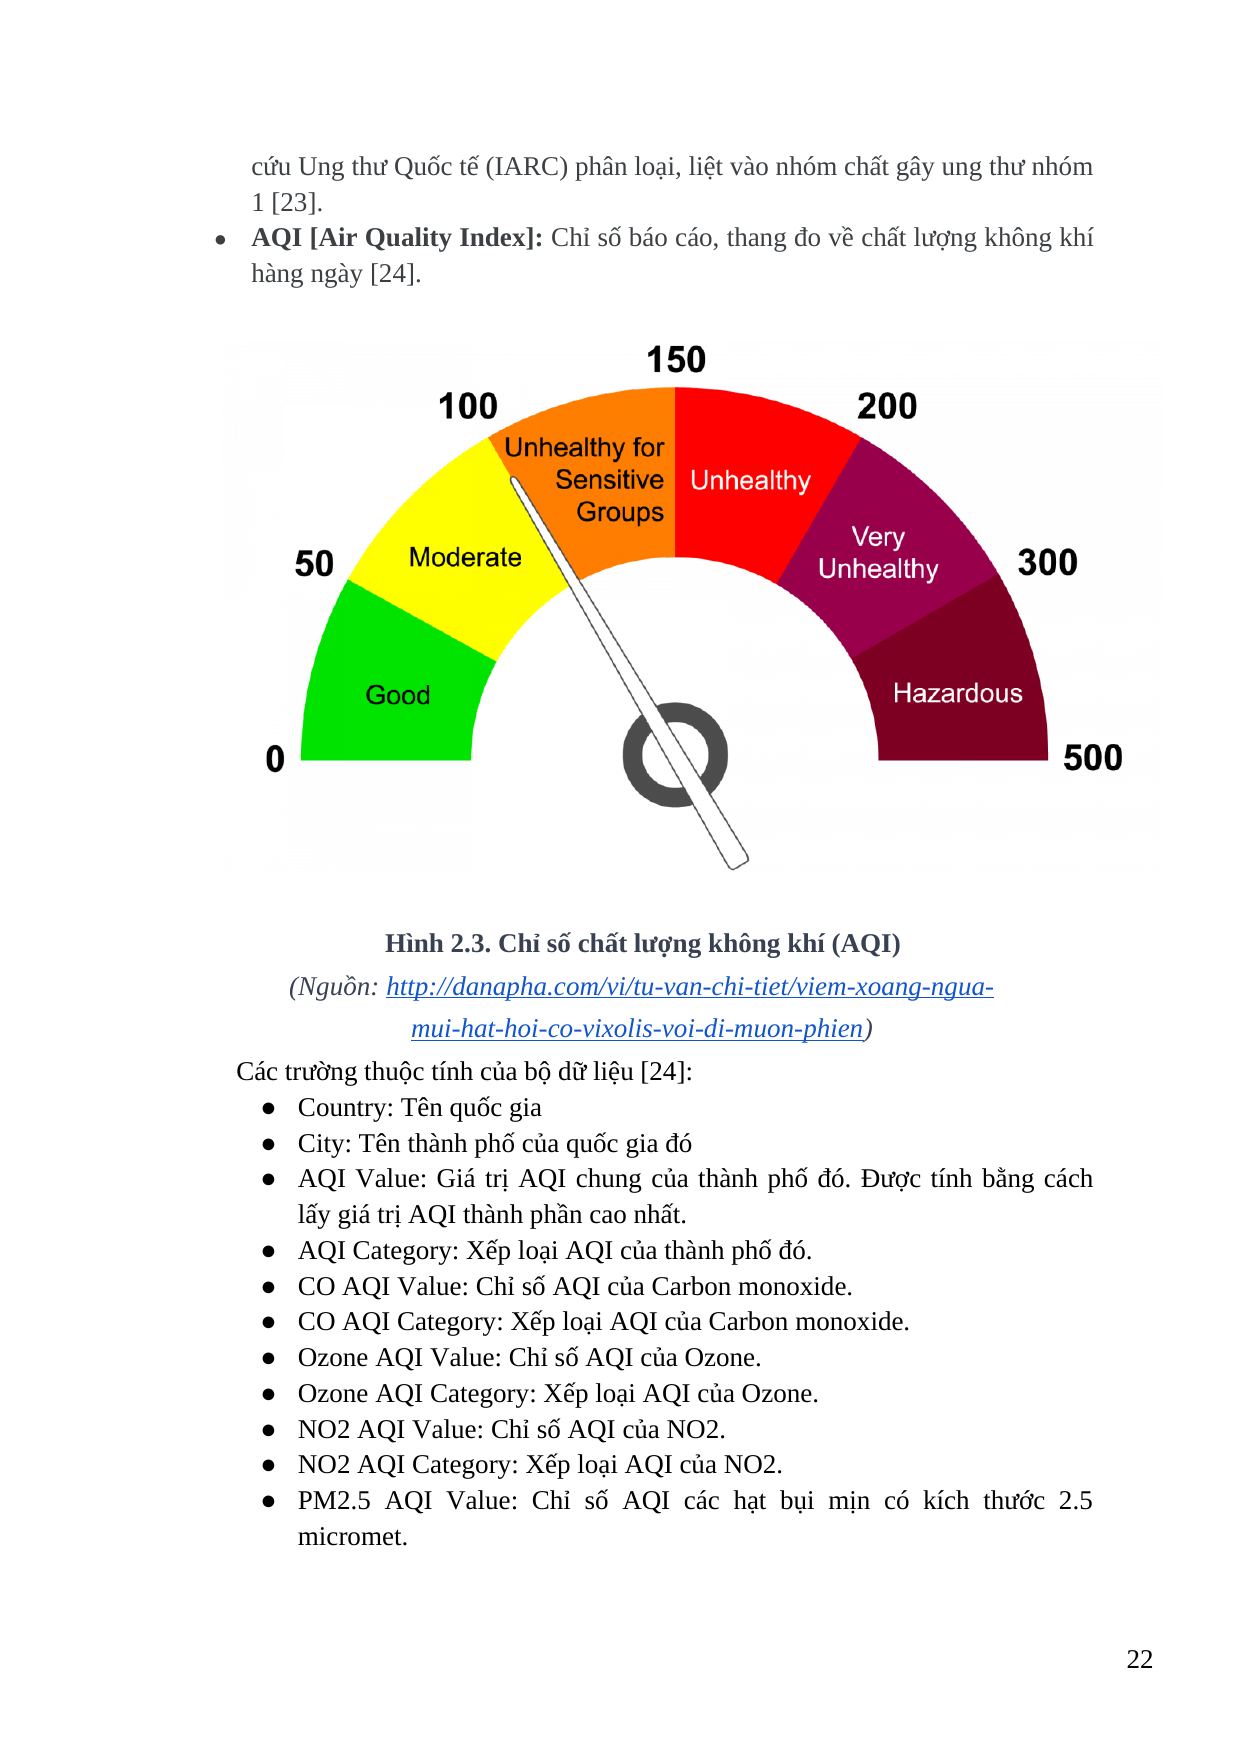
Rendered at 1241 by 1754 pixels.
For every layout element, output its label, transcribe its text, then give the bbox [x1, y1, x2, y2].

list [213, 150, 1094, 217]
list NO2 AQI Value: Chỉ số AQI của NO2. [260, 1413, 1094, 1444]
list CO AQI Category: Xếp loại AQI của Carbon monoxide. [260, 1306, 1094, 1337]
list NO2 AQI Category: Xếp loại AQI của NO2. [260, 1448, 1094, 1479]
list CO AQI Value: Chỉ số AQI của Carbon monoxide. [260, 1270, 1094, 1301]
text Hình 2.3. Chỉ số chất lượng không khí (AQI) [191, 927, 1094, 958]
list Ozone AQI Value: Chỉ số AQI của Ozone. [260, 1341, 1094, 1372]
text Các trường thuộc tính của bộ dữ liệu [24]: [236, 1055, 1094, 1087]
list Country: Tên quốc gia [260, 1091, 1094, 1122]
picture [222, 342, 1166, 872]
list AQI Value: Giá trị AQI chung của thành phố đó. Được tính bằng cách lấy giá trị AQI thành phần cao nhất. [260, 1163, 1094, 1229]
text mui-hat-hoi-co-vixolis-voi-di-muon-phien) [191, 1012, 1094, 1044]
text (Nguồn: http://danapha.com/vi/tu-van-chi-tiet/viem-xoang-ngua- [191, 969, 1094, 1001]
list Ozone AQI Category: Xếp loại AQI của Ozone. [260, 1377, 1094, 1408]
list AQI [Air Quality Index]: Chỉ số báo cáo, thang đo về chất lượng không khí hàng ngày [24]. [213, 221, 1094, 288]
list AQI Category: Xếp loại AQI của thành phố đó. [260, 1234, 1094, 1265]
list PM2.5 AQI Value: Chỉ số AQI các hạt bụi mịn có kích thước 2.5 micromet. [260, 1484, 1094, 1551]
list City: Tên thành phố của quốc gia đó [260, 1127, 1094, 1158]
